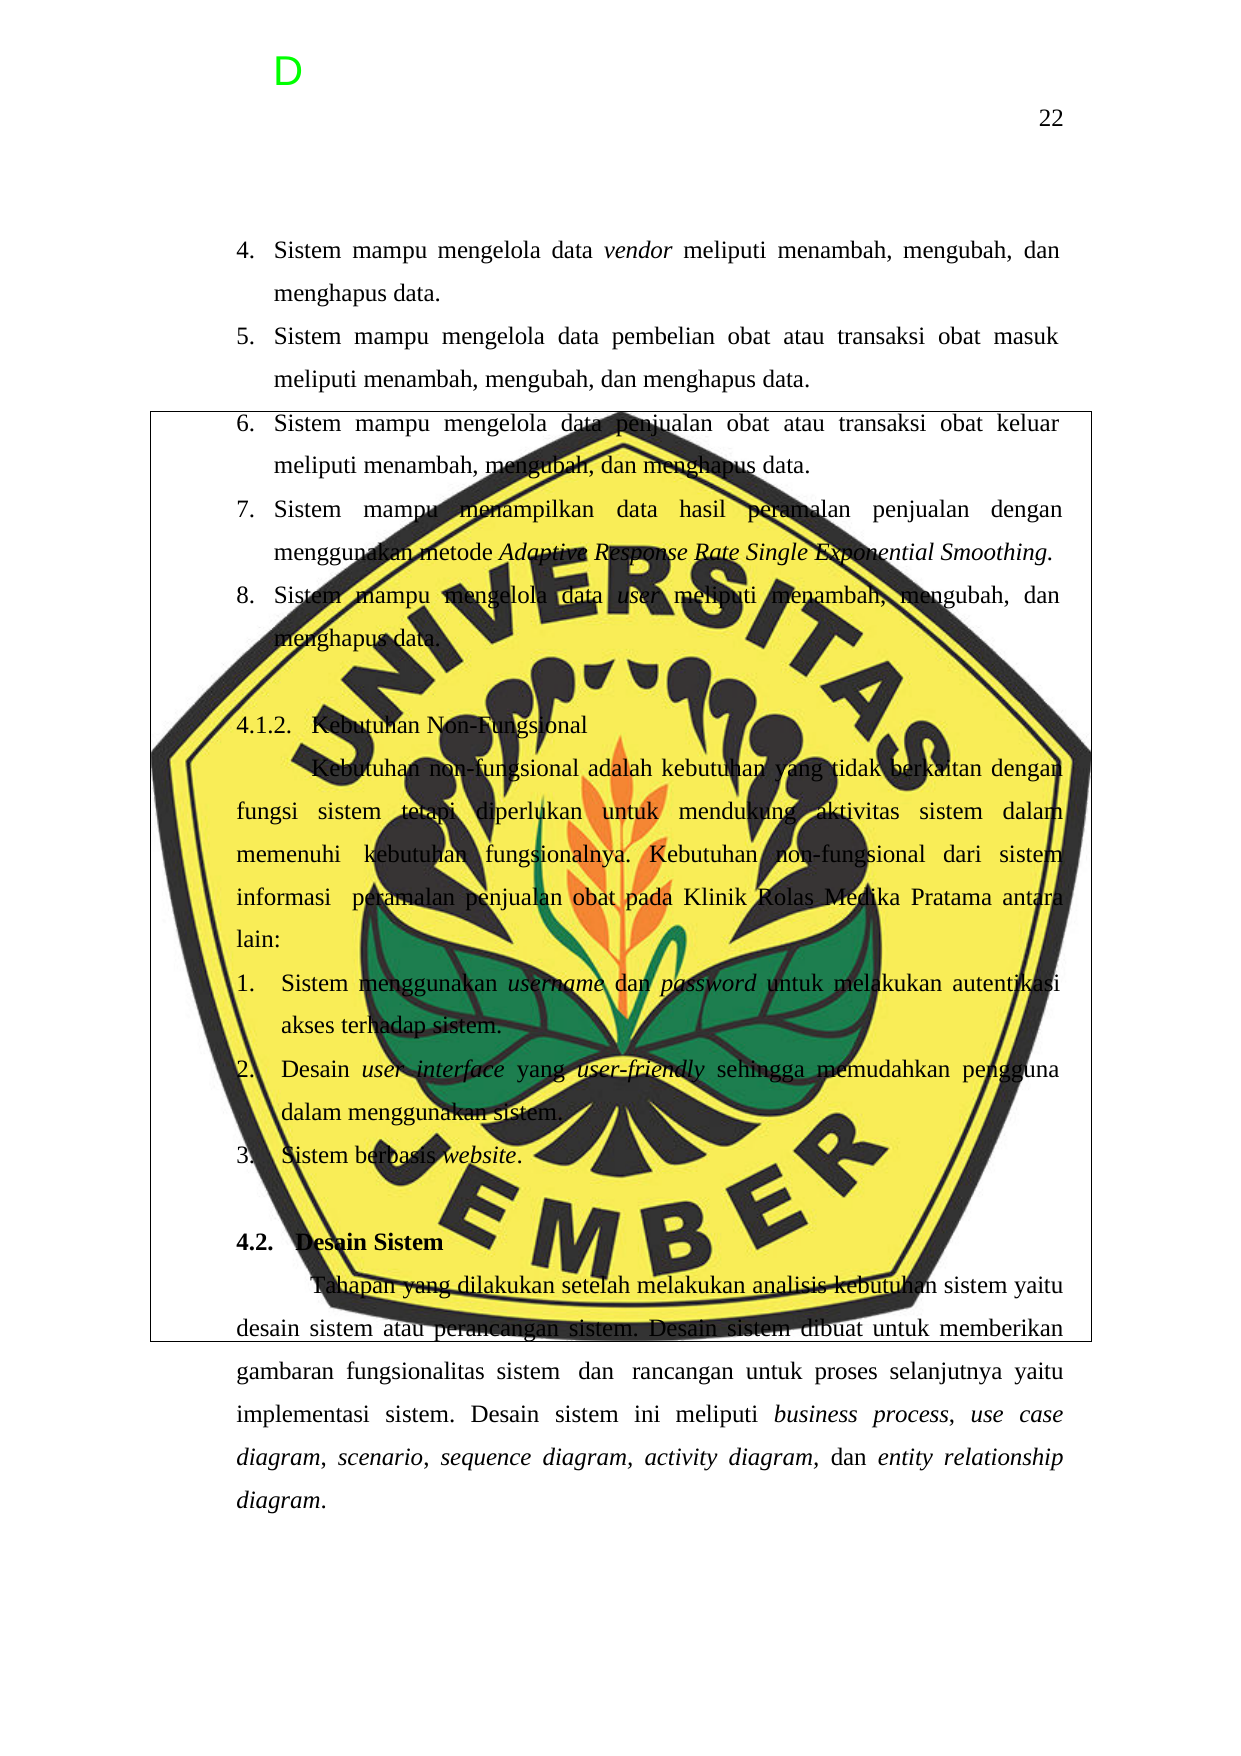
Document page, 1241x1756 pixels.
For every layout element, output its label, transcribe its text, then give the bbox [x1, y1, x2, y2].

list Sistem mampu mengelola data user meliputi menambah, mengubah, dan menghapus data. [236, 581, 1063, 652]
list Sistem mampu menampilkan data hasil peramalan penjualan dengan menggunakan metode Adaptive Response Rate Single Exponential Smoothing. [236, 494, 1063, 566]
list Sistem berbasis website. [236, 1141, 1103, 1169]
list Desain user interface yang user-friendly sehingga memudahkan pengguna dalam menggunakan sistem. [236, 1054, 1063, 1126]
text Tahapan yang dilakukan setelah melakukan analisis kebutuhan sistem yaitu desain sistem atau perancangan sistem. Desain sistem dibuat untuk memberikan gambaran fungsionalitas sistem dan rancangan untuk proses selanjutnya yaitu implementasi sistem. Desain sistem ini meliputi business process, use case diagram, scenario, sequence diagram, activity diagram, dan entity relationship diagram. [236, 1270, 1064, 1514]
list Sistem mampu mengelola data vendor meliputi menambah, mengubah, dan menghapus data. [236, 235, 1062, 307]
picture [151, 412, 1091, 1341]
text Kebutuhan non-fungsional adalah kebutuhan yang tidak berkaitan dengan fungsi sistem tetapi diperlukan untuk mendukung aktivitas sistem dalam memenuhi kebutuhan fungsionalnya. Kebutuhan non-fungsional dari sistem informasi peramalan penjualan obat pada Klinik Rolas Medika Pratama antara lain: [236, 753, 1063, 953]
list Sistem mampu mengelola data penjualan obat atau transaksi obat keluar meliputi menambah, mengubah, dan menghapus data. [236, 408, 1062, 479]
list Kebutuhan Non-Fungsional [236, 710, 1103, 739]
list Sistem mampu mengelola data pembelian obat atau transaksi obat masuk meliputi menambah, mengubah, dan menghapus data. [236, 321, 1063, 393]
subtitle Desain Sistem [236, 1227, 1103, 1256]
list Sistem menggunakan username dan password untuk melakukan autentikasi akses terhadap sistem. [236, 968, 1062, 1039]
